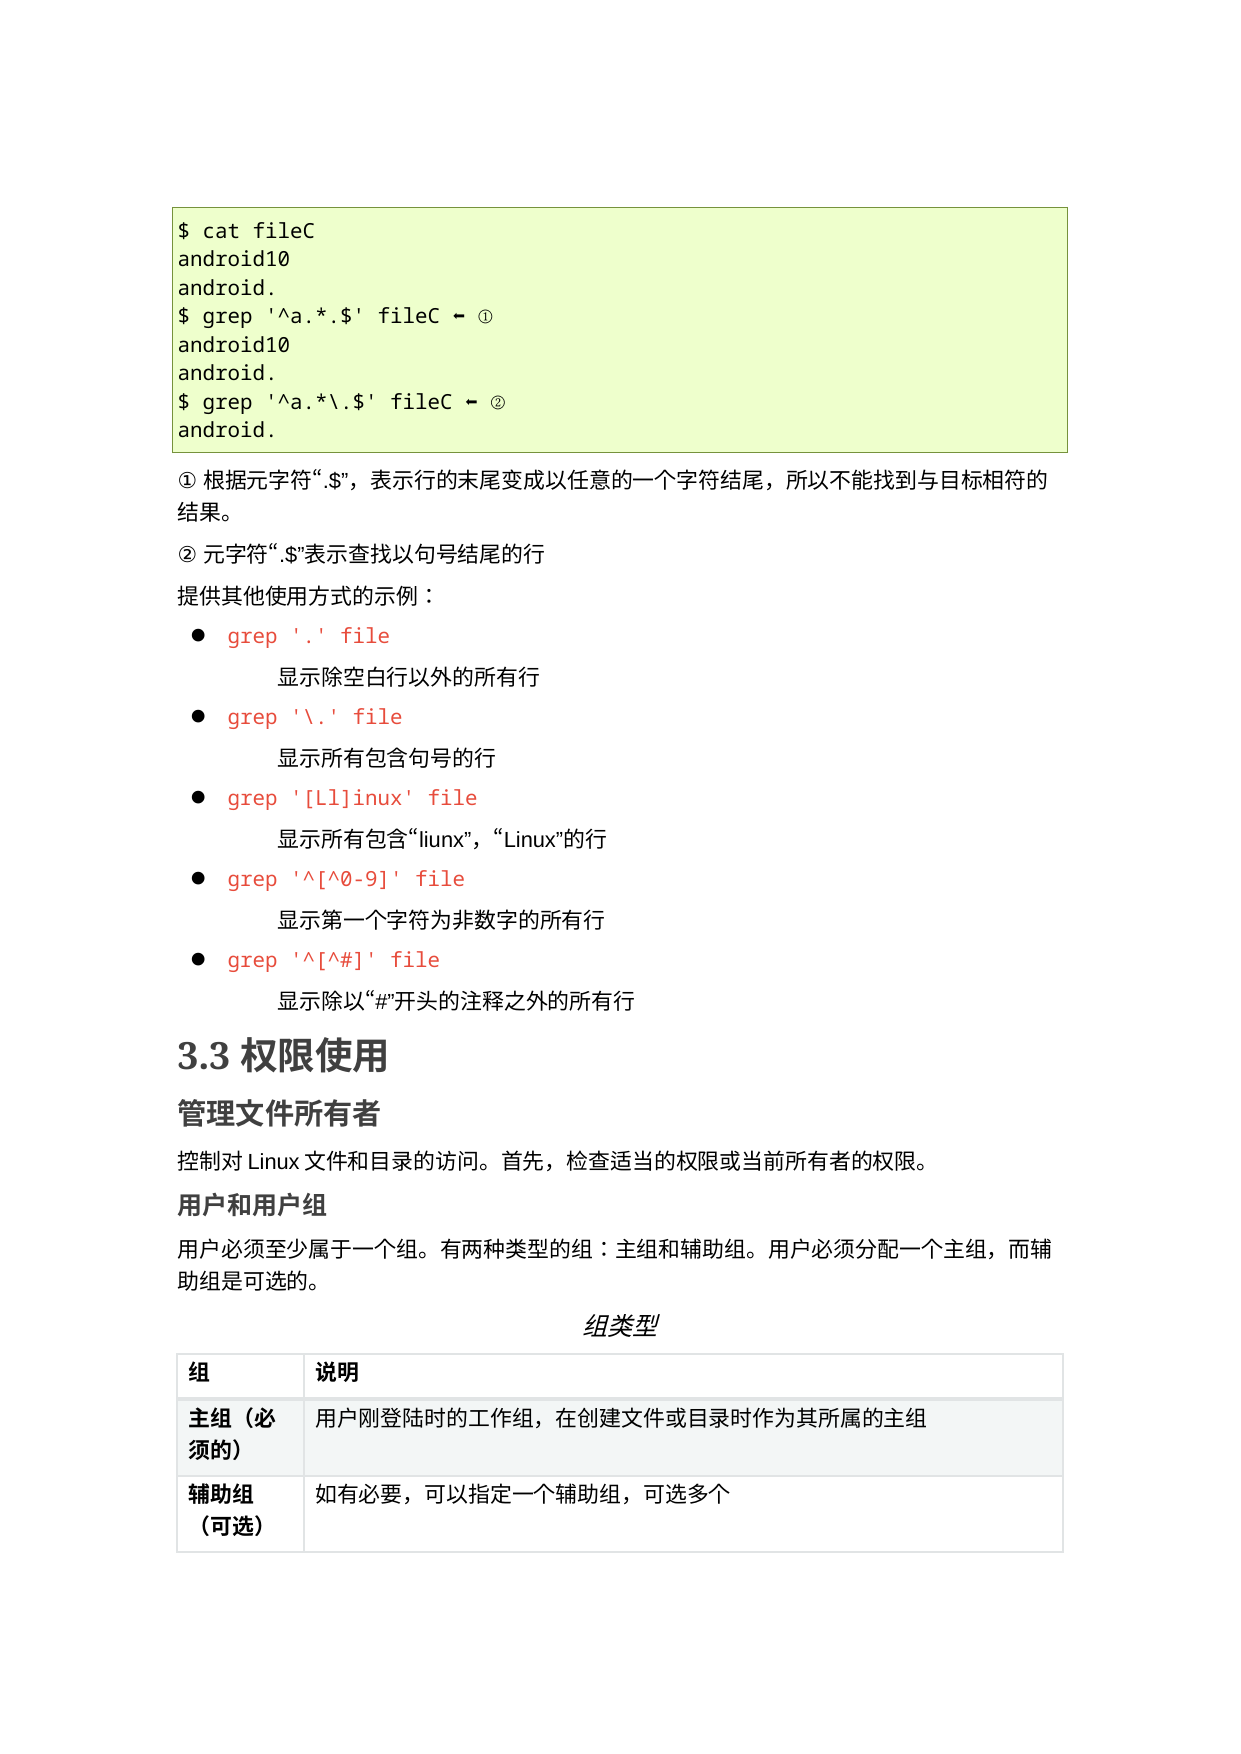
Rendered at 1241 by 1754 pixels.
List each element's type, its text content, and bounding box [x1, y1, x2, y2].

text 显示所有包含句号的行 [277, 741, 1063, 773]
text 显示第一个字符为非数字的所有行 [277, 903, 1063, 935]
table_header 说明 [305, 1355, 1062, 1397]
table_cell 主组（必须的） [178, 1401, 303, 1475]
text ① 根据元字符“.$”，表示行的末尾变成以任意的一个字符结尾，所以不能找到与目标相符的结果。 [177, 463, 1063, 527]
list grep '.' file [190, 621, 1063, 650]
table_cell 用户刚登陆时的工作组，在创建文件或目录时作为其所属的主组 [305, 1401, 1062, 1475]
text 用户必须至少属于一个组。有两种类型的组：主组和辅助组。用户必须分配一个主组，而辅助组是可选的。 [177, 1232, 1063, 1296]
list grep '[Ll]inux' file [190, 783, 1063, 812]
table_header 组 [178, 1355, 303, 1397]
text 显示除以“#”开头的注释之外的所有行 [277, 984, 1063, 1016]
subtitle 3.3 权限使用 [177, 1026, 1063, 1081]
text $ cat fileC android10 android. $ grep '^a.*.$' fileC ⬅ ① android10 android. $ grep '^a.*\.$' fileC ⬅ ② android. [173, 208, 1067, 452]
table_cell 如有必要，可以指定一个辅助组，可选多个 [305, 1477, 1062, 1551]
table_cell 辅助组（可选） [178, 1477, 303, 1551]
list grep '^[^0-9]' file [190, 864, 1063, 893]
list grep '\.' file [190, 702, 1063, 731]
text 显示所有包含“liunx”，“Linux”的行 [277, 822, 1063, 854]
text ② 元字符“.$”表示查找以句号结尾的行 [177, 537, 1063, 569]
subtitle 用户和用户组 [177, 1186, 1063, 1222]
text 提供其他使用方式的示例： [177, 579, 1063, 611]
list grep '^[^#]' file [190, 945, 1063, 973]
text 组类型 [177, 1306, 1063, 1342]
subtitle 管理文件所有者 [177, 1091, 1063, 1133]
text 显示除空白行以外的所有行 [277, 660, 1063, 692]
text 控制对Linux文件和目录的访问。首先，检查适当的权限或当前所有者的权限。 [177, 1144, 1063, 1175]
